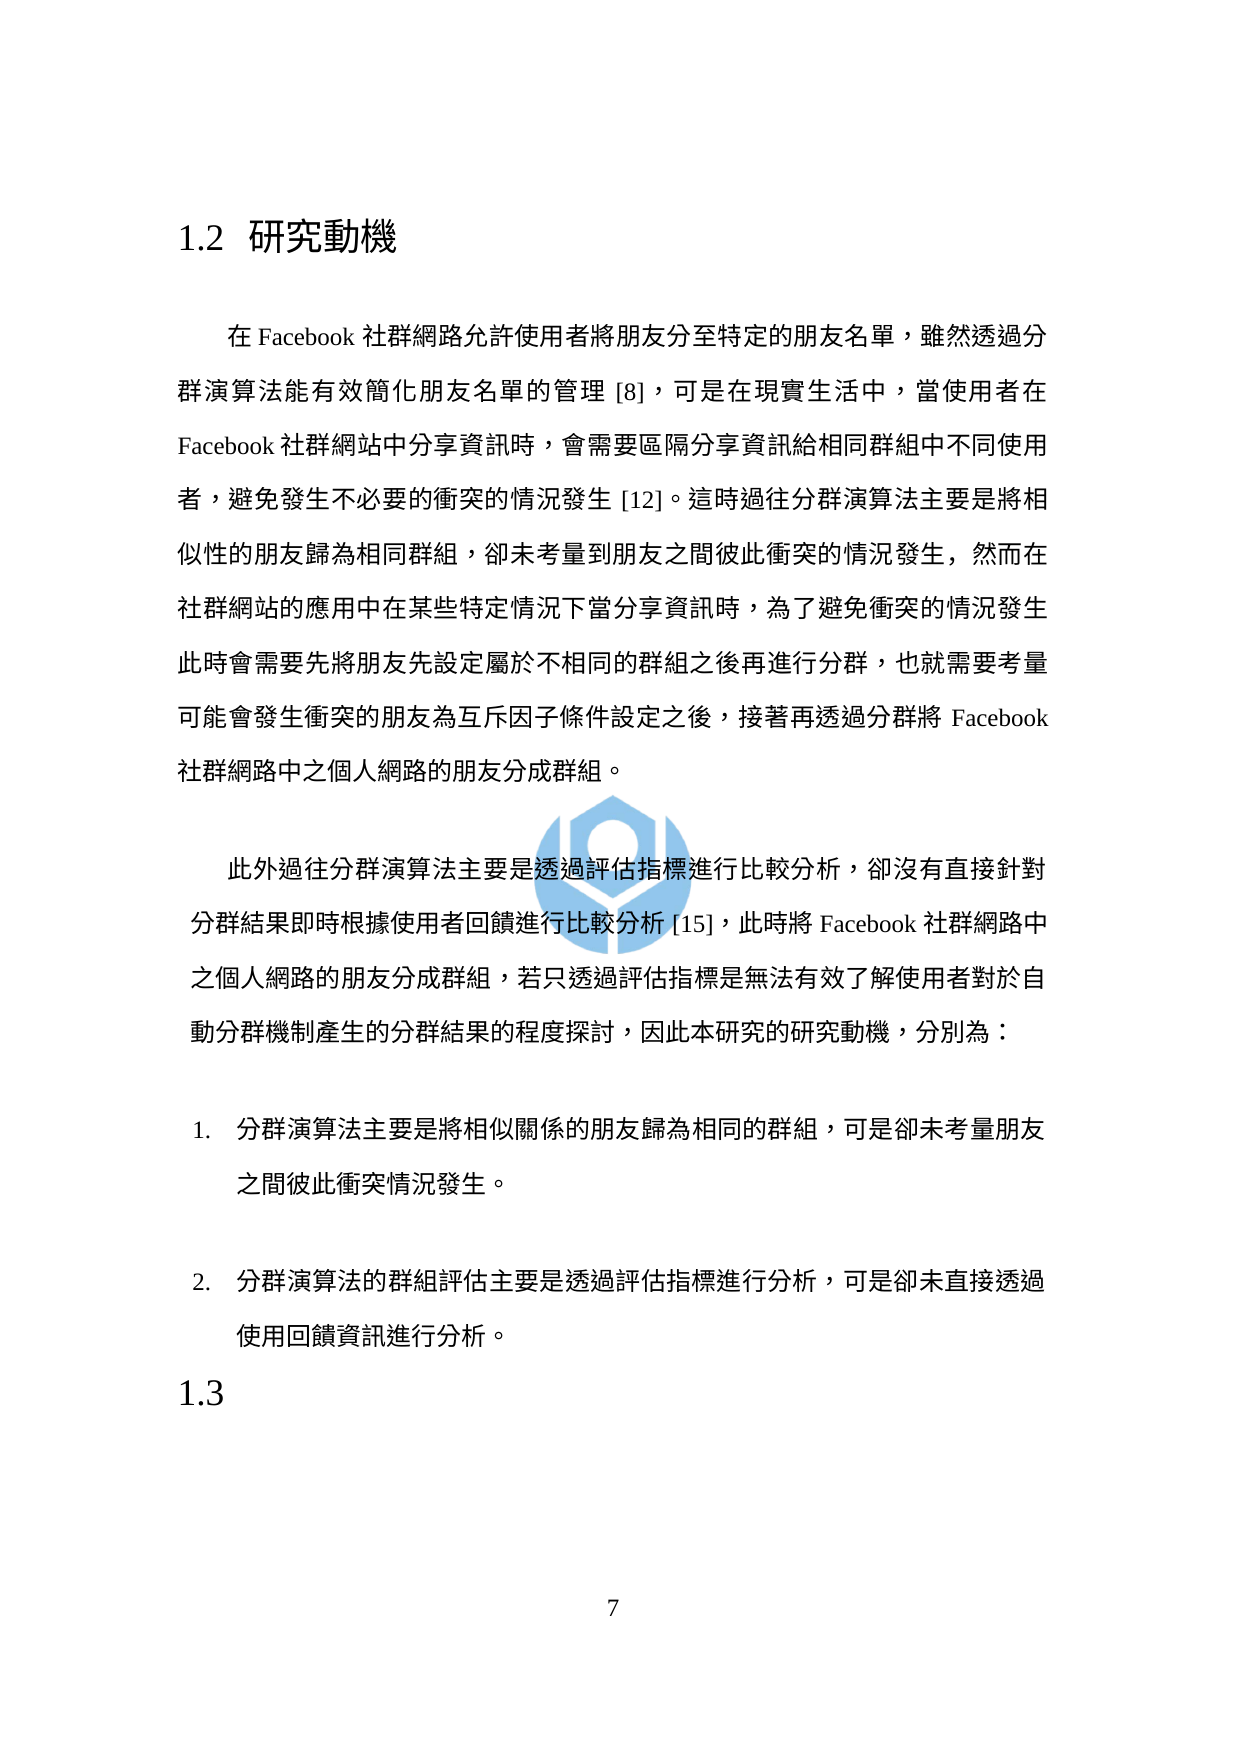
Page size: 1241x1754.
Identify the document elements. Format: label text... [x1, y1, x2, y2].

subtitle 研究動機 [177, 206, 1048, 261]
text 此外過往分群演算法主要是透過評估指標進行比較分析，卻沒有直接針對分群結果即時根據使用者回饋進行比較分析 [15]，此時將 Facebook 社群網路中之個人網路的朋友分成群組，若只透過評估指標是無法有效了解使用者對於自動分群機制產生的分群結果的程度探討，因此本研究的研究動機，分別為： [190, 849, 1048, 1049]
picture [526, 790, 700, 849]
list 分群演算法的群組評估主要是透過評估指標進行分析，可是卻未直接透過使用回饋資訊進行分析。 [192, 1262, 1048, 1352]
text 在Facebook 社群網路允許使用者將朋友分至特定的朋友名單，雖然透過分群演算法能有效簡化朋友名單的管理 [8]，可是在現實生活中，當使用者在Facebook社群網站中分享資訊時，會需要區隔分享資訊給相同群組中不同使用者，避免發生不必要的衝突的情況發生 [12]。這時過往分群演算法主要是將相似性的朋友歸為相同群組，卻未考量到朋友之間彼此衝突的情況發生，然而在社群網站的應用中在某些特定情況下當分享資訊時，為了避免衝突的情況發生，此時會需要先將朋友先設定屬於不相同的群組之後再進行分群，也就需要考量可能會發生衝突的朋友為互斥因子條件設定之後，接著再透過分群將 Facebook 社群網路中之個人網路的朋友分成群組。 [177, 317, 1048, 788]
list 分群演算法主要是將相似關係的朋友歸為相同的群組，可是卻未考量朋友之間彼此衝突情況發生。 [192, 1110, 1048, 1201]
